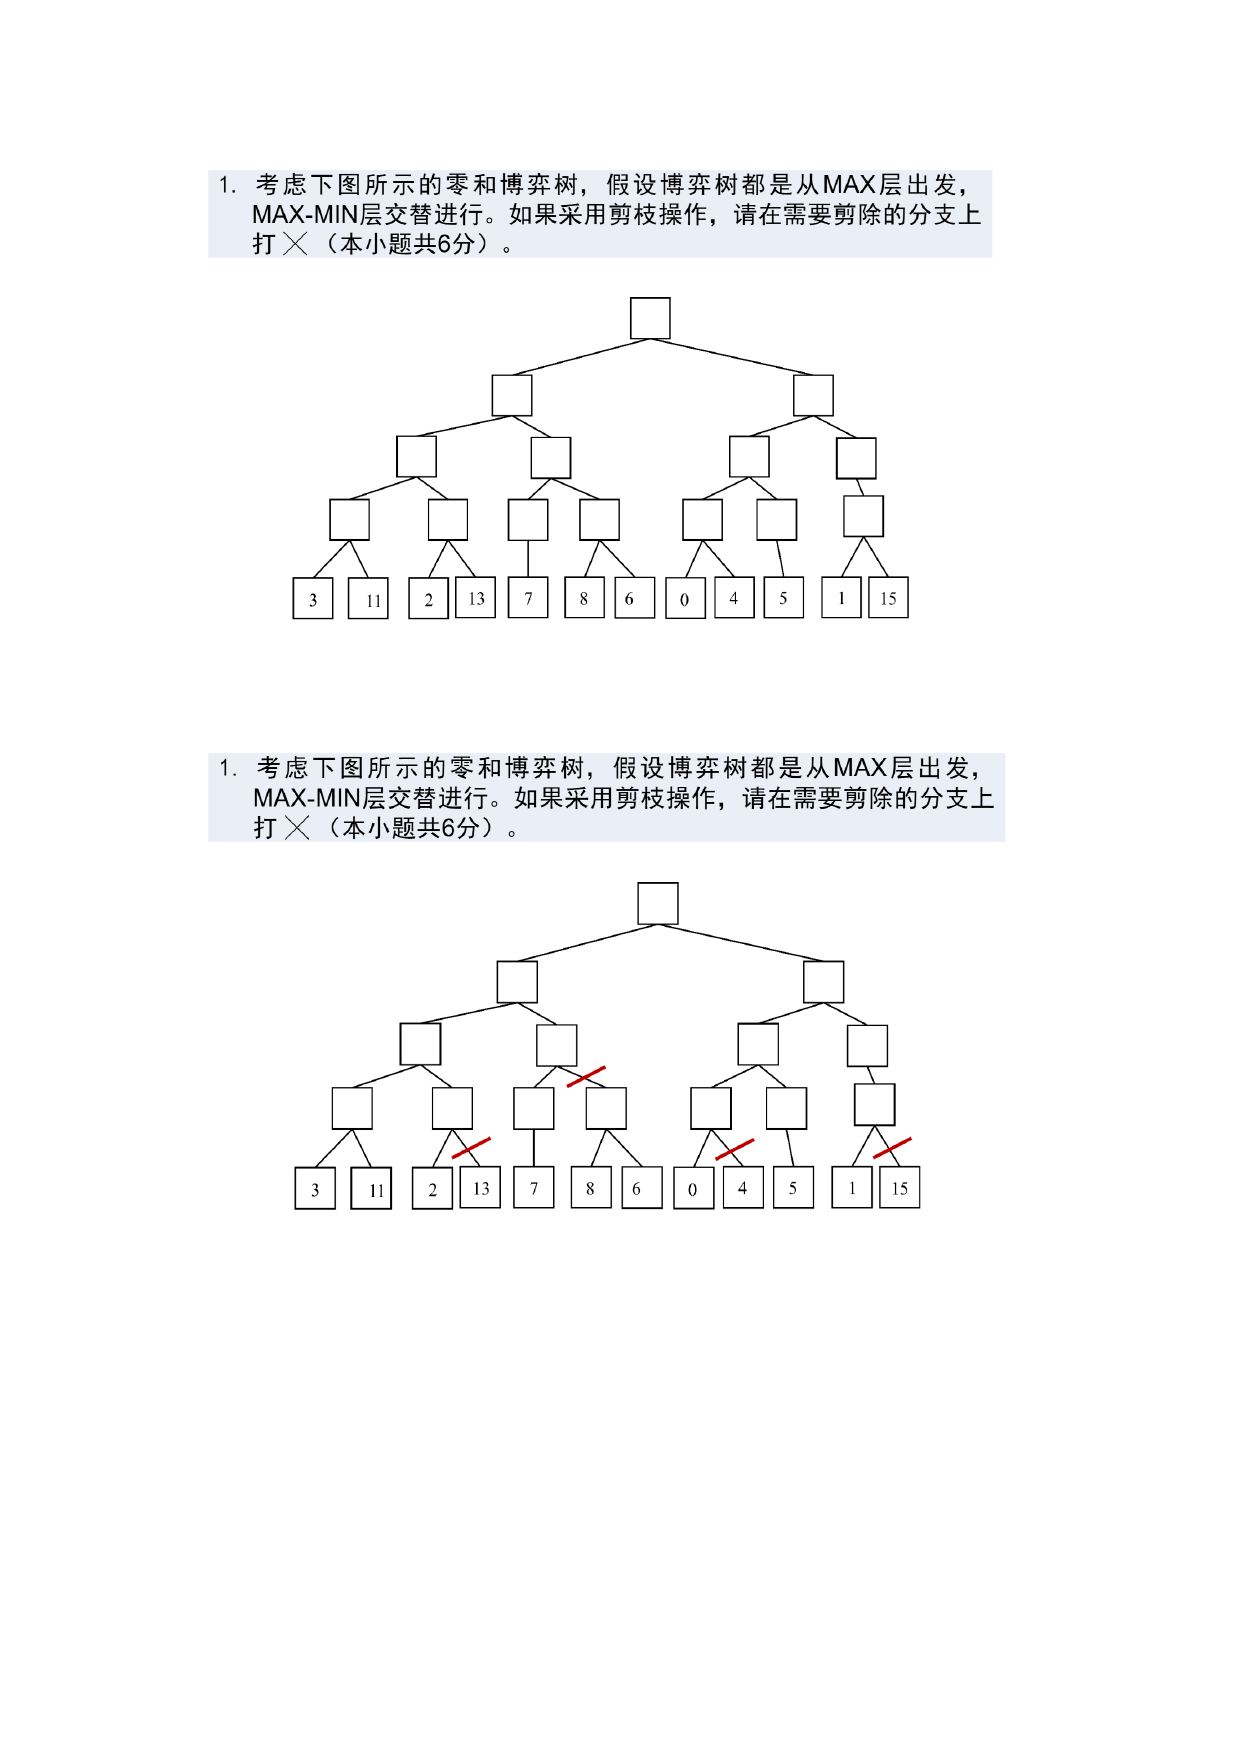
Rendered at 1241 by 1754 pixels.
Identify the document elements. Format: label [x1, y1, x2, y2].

picture [187, 162, 1015, 716]
picture [187, 747, 1015, 1248]
